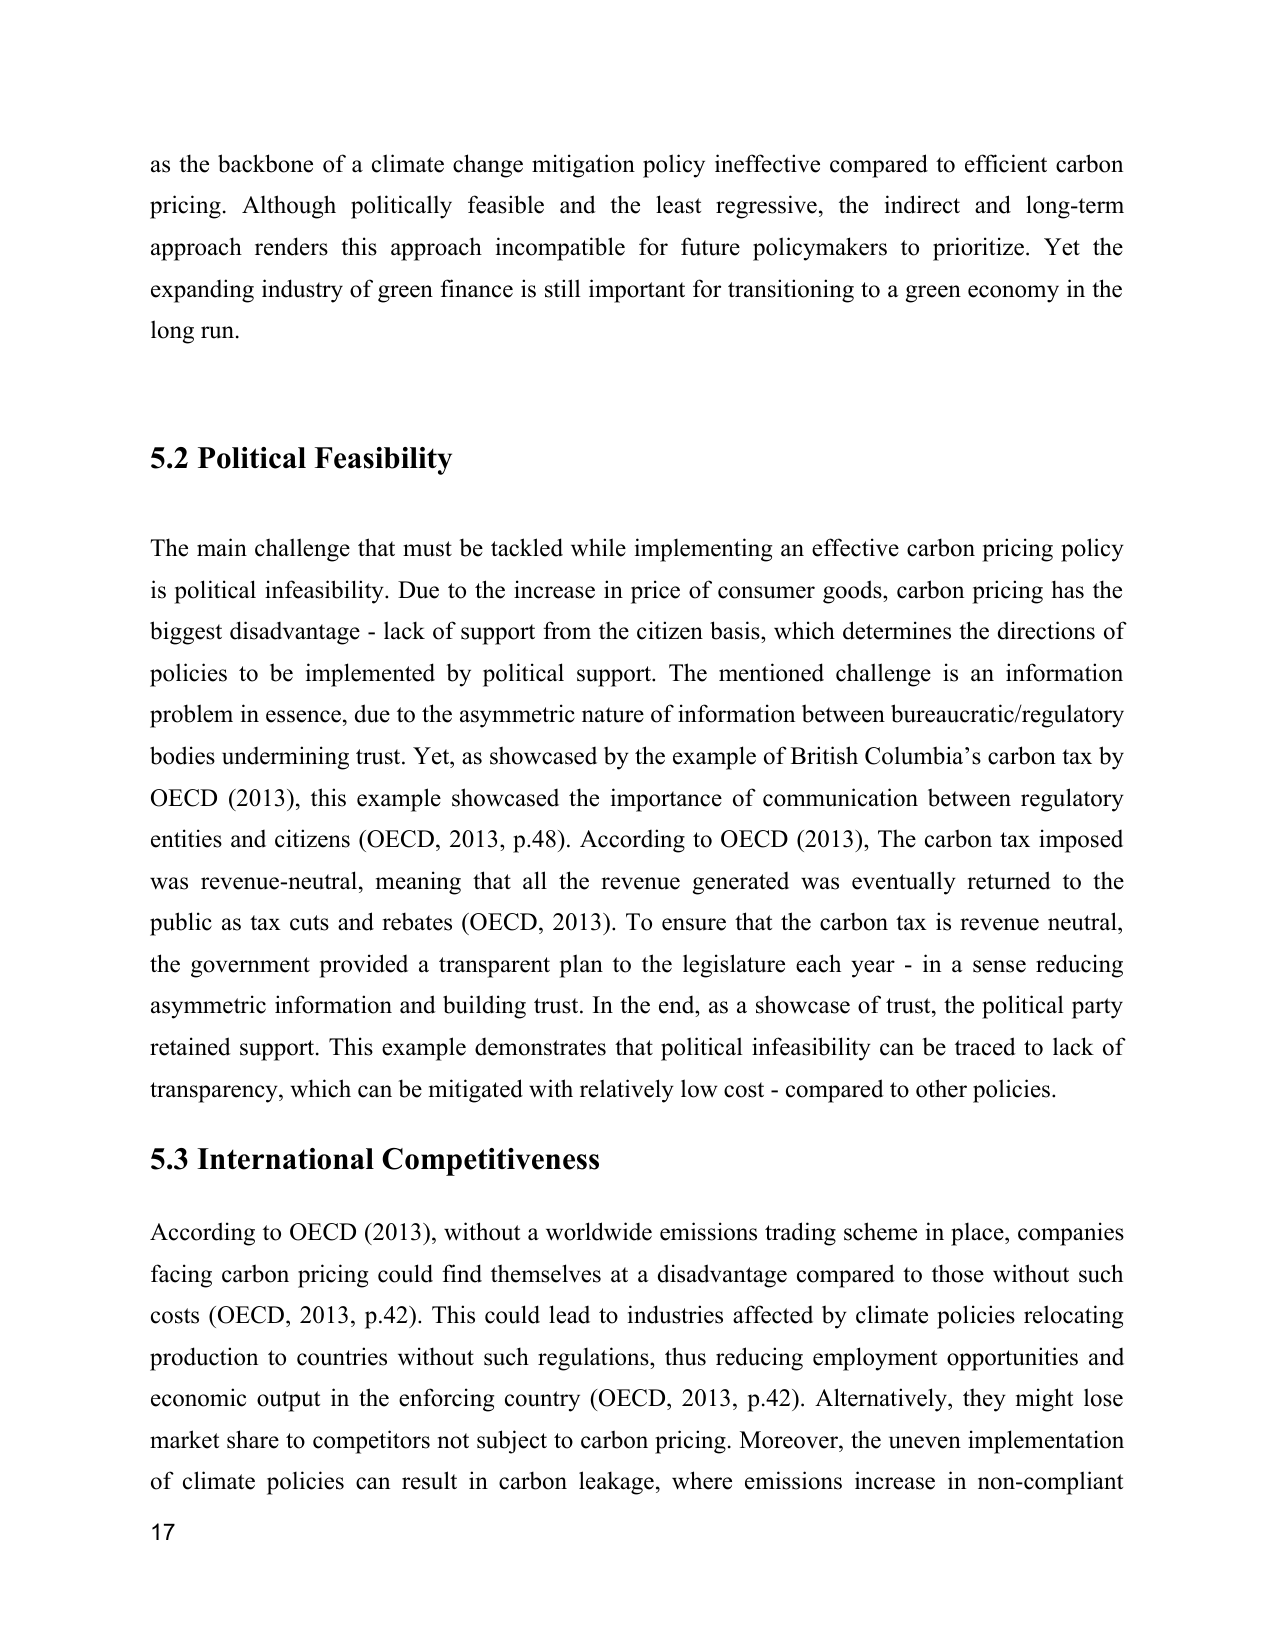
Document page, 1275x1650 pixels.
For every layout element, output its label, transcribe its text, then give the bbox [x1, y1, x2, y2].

text 5.2 Political Feasibility [150, 441, 1125, 476]
text 5.3 International Competitiveness [150, 1141, 1125, 1176]
text The main challenge that must be tackled while implementing an effective carbon pricing policy is political infeasibility. Due to the increase in price of consumer goods, carbon pricing has the biggest disadvantage - lack of support from the citizen basis, which determines the directions of policies to be implemented by political support. The mentioned challenge is an information problem in essence, due to the asymmetric nature of information between bureaucratic/regulatory bodies undermining trust. Yet, as showcased by the example of British Columbia’s carbon tax by OECD (2013), this example showcased the importance of communication between regulatory entities and citizens (OECD, 2013, p.48). According to OECD (2013), The carbon tax imposed was revenue-neutral, meaning that all the revenue generated was eventually returned to the public as tax cuts and rebates (OECD, 2013). To ensure that the carbon tax is revenue neutral, the government provided a transparent plan to the legislature each year - in a sense reducing asymmetric information and building trust. In the end, as a showcase of trust, the political party retained support. This example demonstrates that political infeasibility can be traced to lack of transparency, which can be mitigated with relatively low cost - compared to other policies. [150, 534, 1125, 1102]
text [150, 150, 1125, 344]
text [150, 1218, 1125, 1495]
